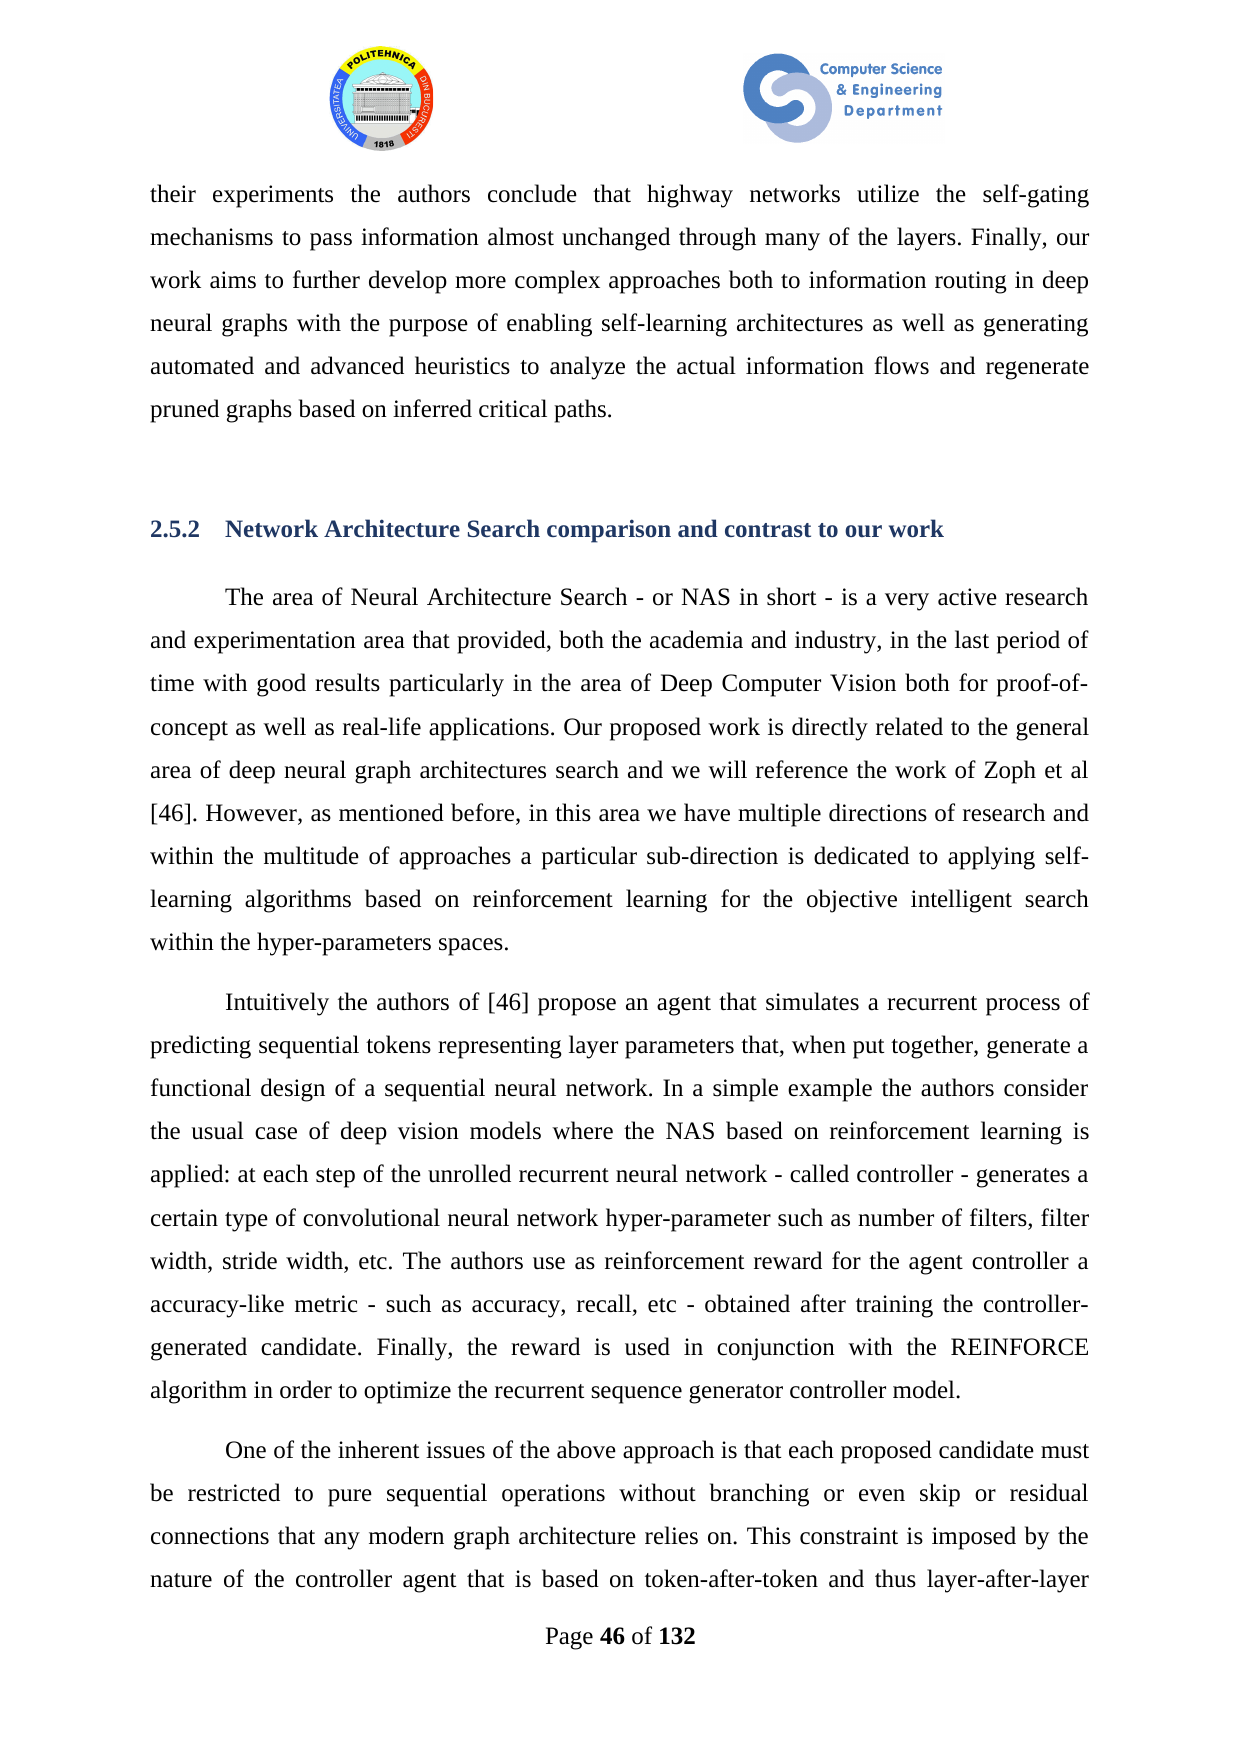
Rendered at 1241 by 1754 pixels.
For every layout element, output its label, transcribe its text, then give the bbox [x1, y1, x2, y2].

picture [329, 46, 434, 151]
subtitle Network Architecture Search comparison and contrast to our work [150, 514, 1090, 543]
text The area of Neural Architecture Search - or NAS in short - is a very active research and experimentation area that provided, both the academia and industry, in the last period of time with good results particularly in the area of Deep Computer Vision both for proof-of-concept as well as real-life applications. Our proposed work is directly related to the general area of deep neural graph architectures search and we will reference the work of Zoph et al [46]. However, as mentioned before, in this area we have multiple directions of research and within the multitude of approaches a particular sub-direction is dedicated to applying self-learning algorithms based on reinforcement learning for the objective intelligent search within the hyper-parameters spaces. [150, 582, 1090, 956]
picture [742, 53, 946, 144]
text Intuitively the authors of [46] propose an agent that simulates a recurrent process of predicting sequential tokens representing layer parameters that, when put together, generate a functional design of a sequential neural network. In a simple example the authors consider the usual case of deep vision models where the NAS based on reinforcement learning is applied: at each step of the unrolled recurrent neural network - called controller - generates a certain type of convolutional neural network hyper-parameter such as number of filters, filter width, stride width, etc. The authors use as reinforcement reward for the agent controller a accuracy-like metric - such as accuracy, recall, etc - obtained after training the controller-generated candidate. Finally, the reward is used in conjunction with the REINFORCE algorithm in order to optimize the recurrent sequence generator controller model. [150, 987, 1090, 1404]
